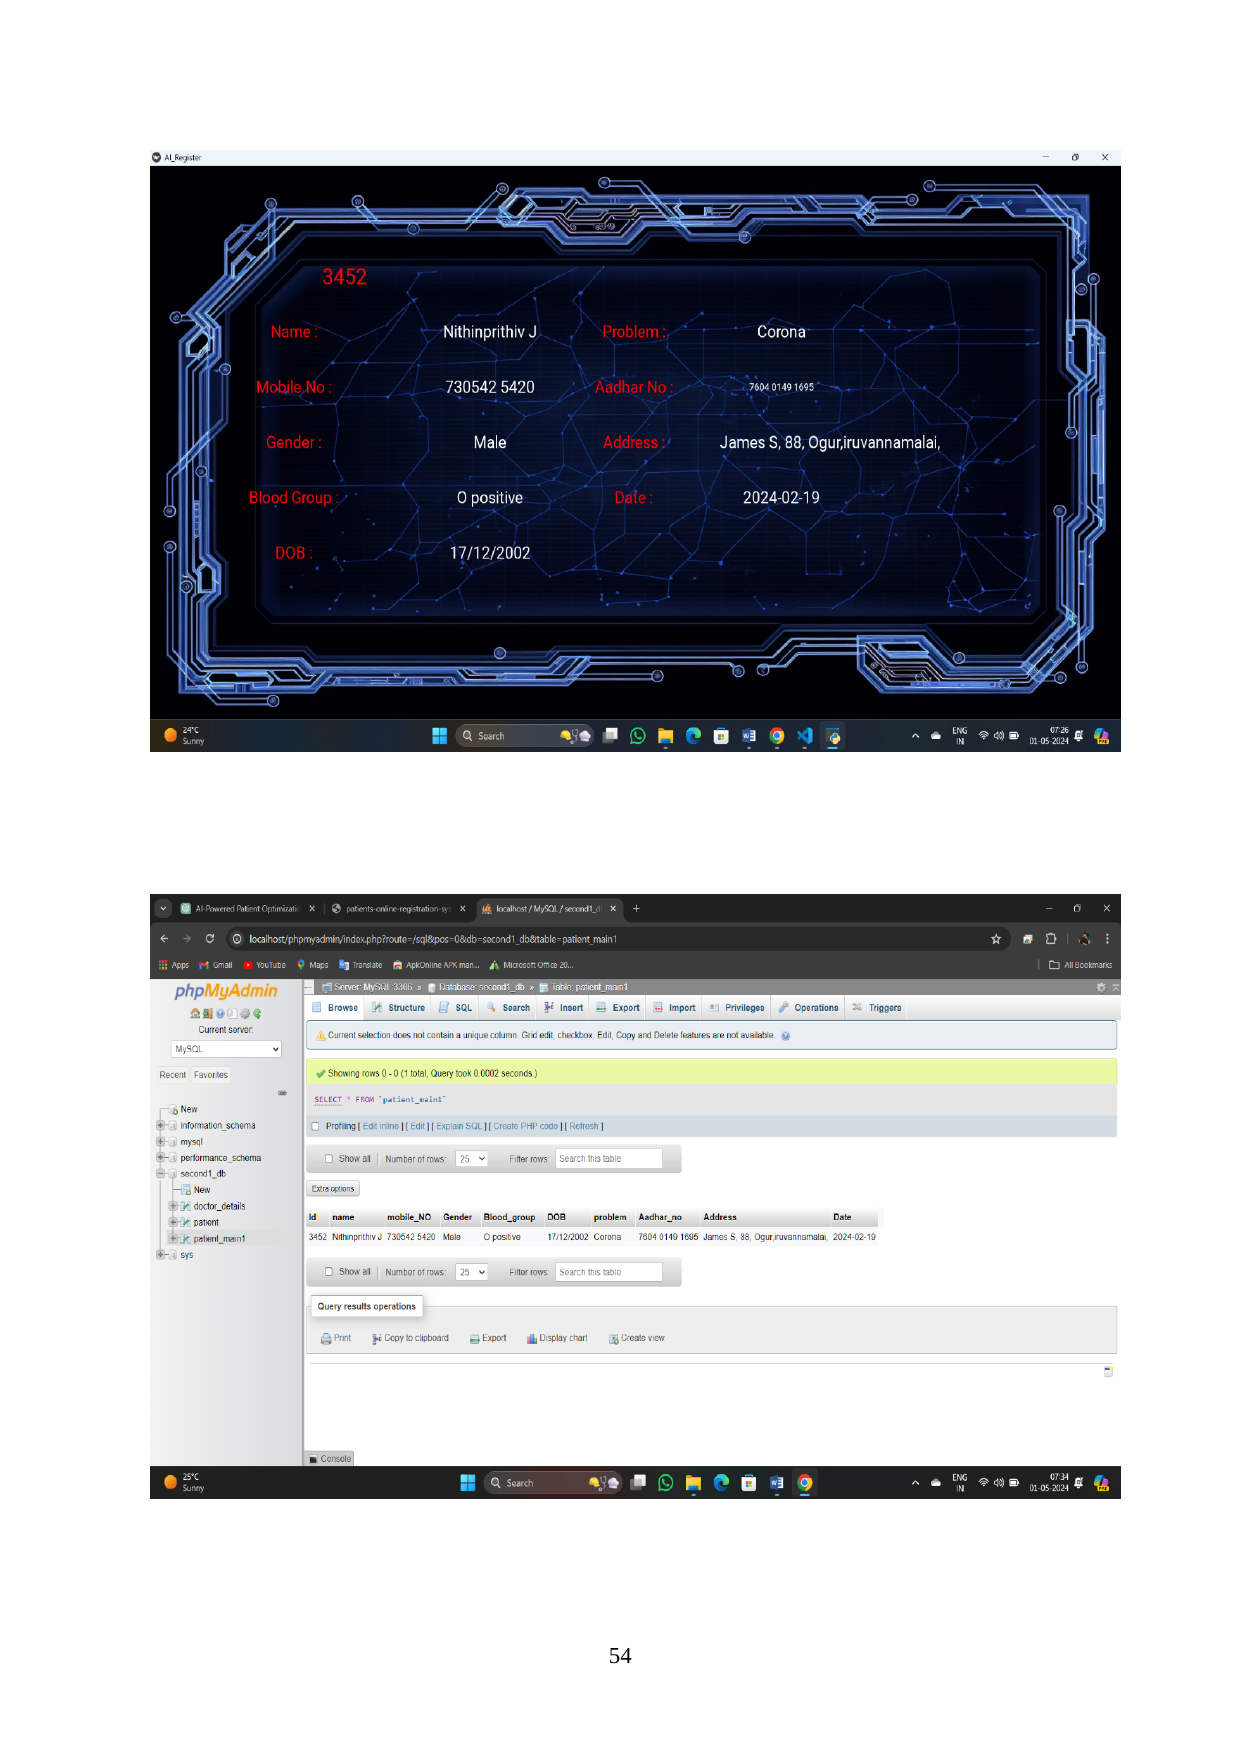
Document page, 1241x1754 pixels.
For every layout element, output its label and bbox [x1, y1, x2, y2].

picture [150, 150, 1121, 752]
picture [150, 894, 1121, 1499]
